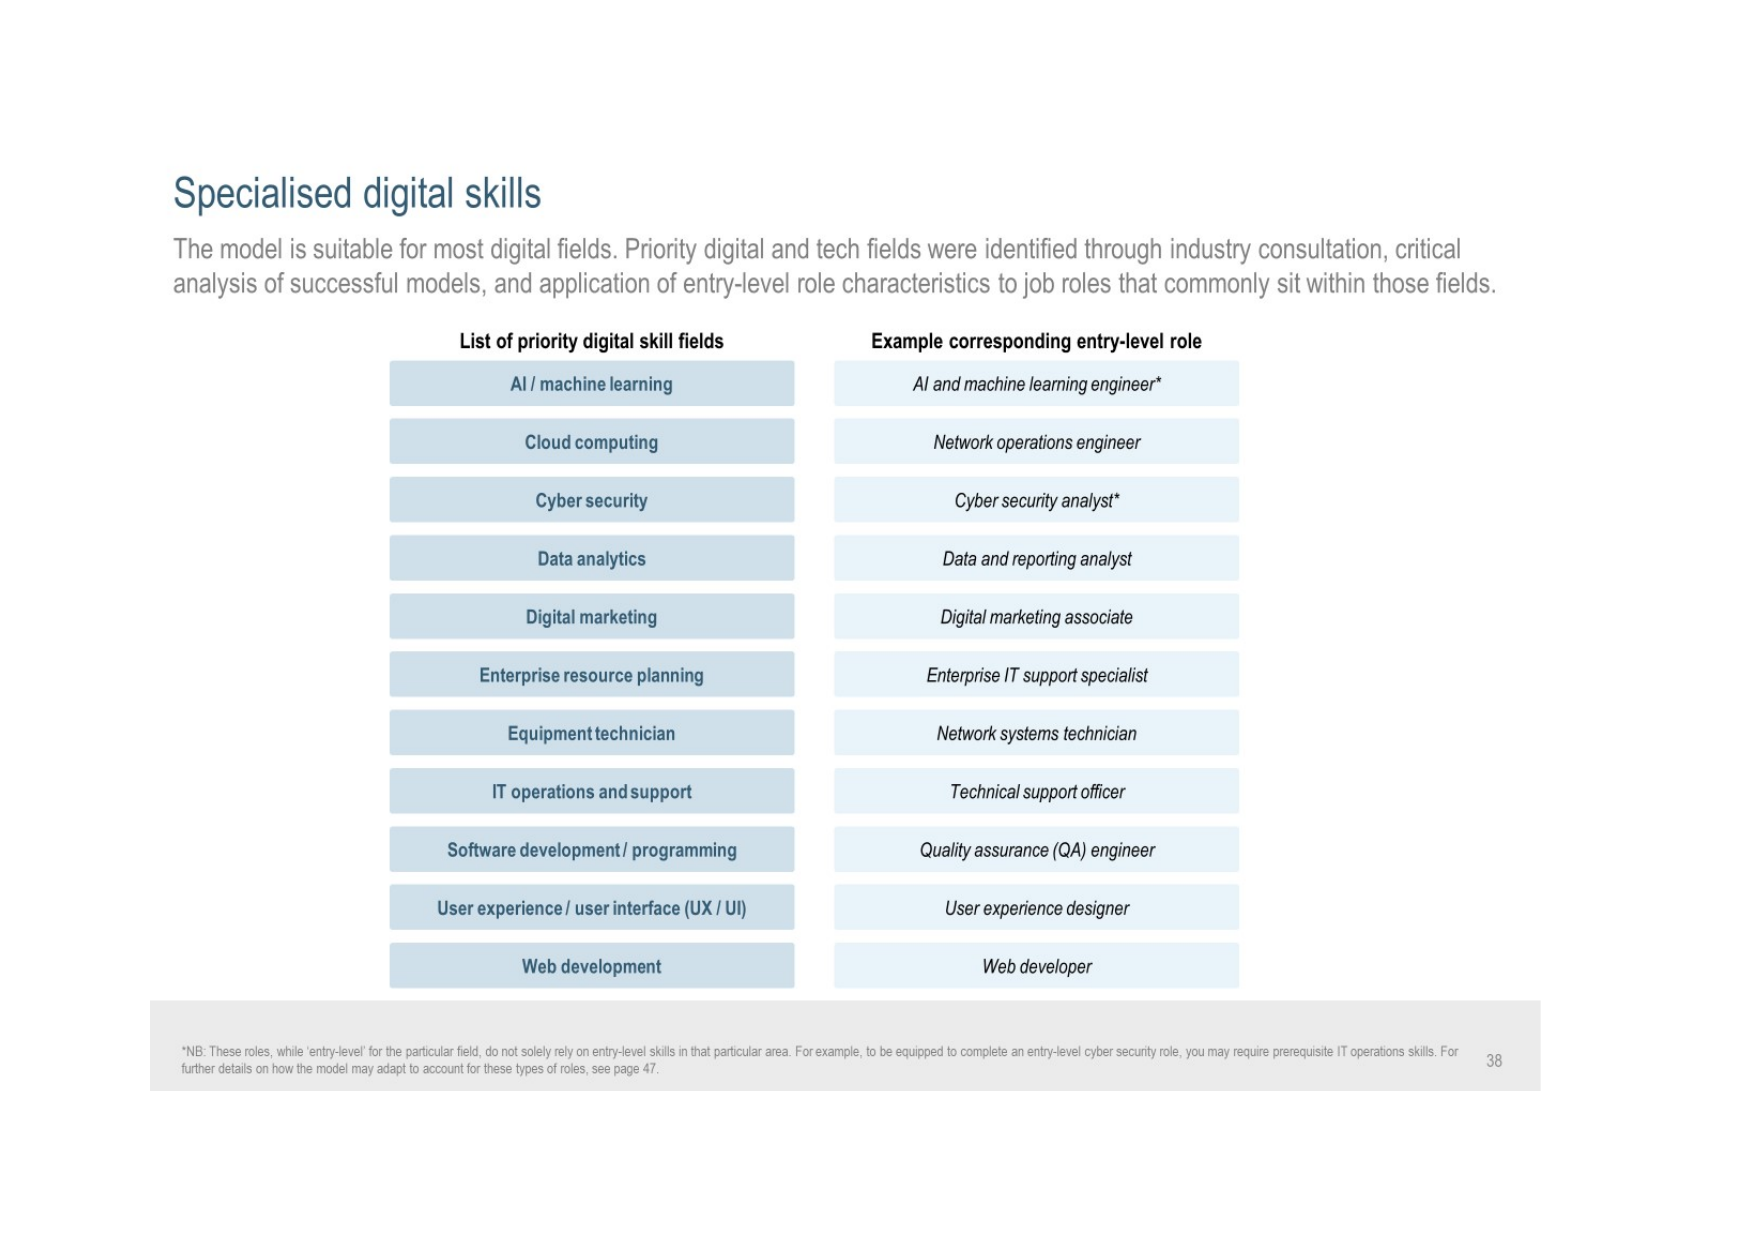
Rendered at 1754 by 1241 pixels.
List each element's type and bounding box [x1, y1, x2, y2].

picture [150, 150, 1541, 1091]
